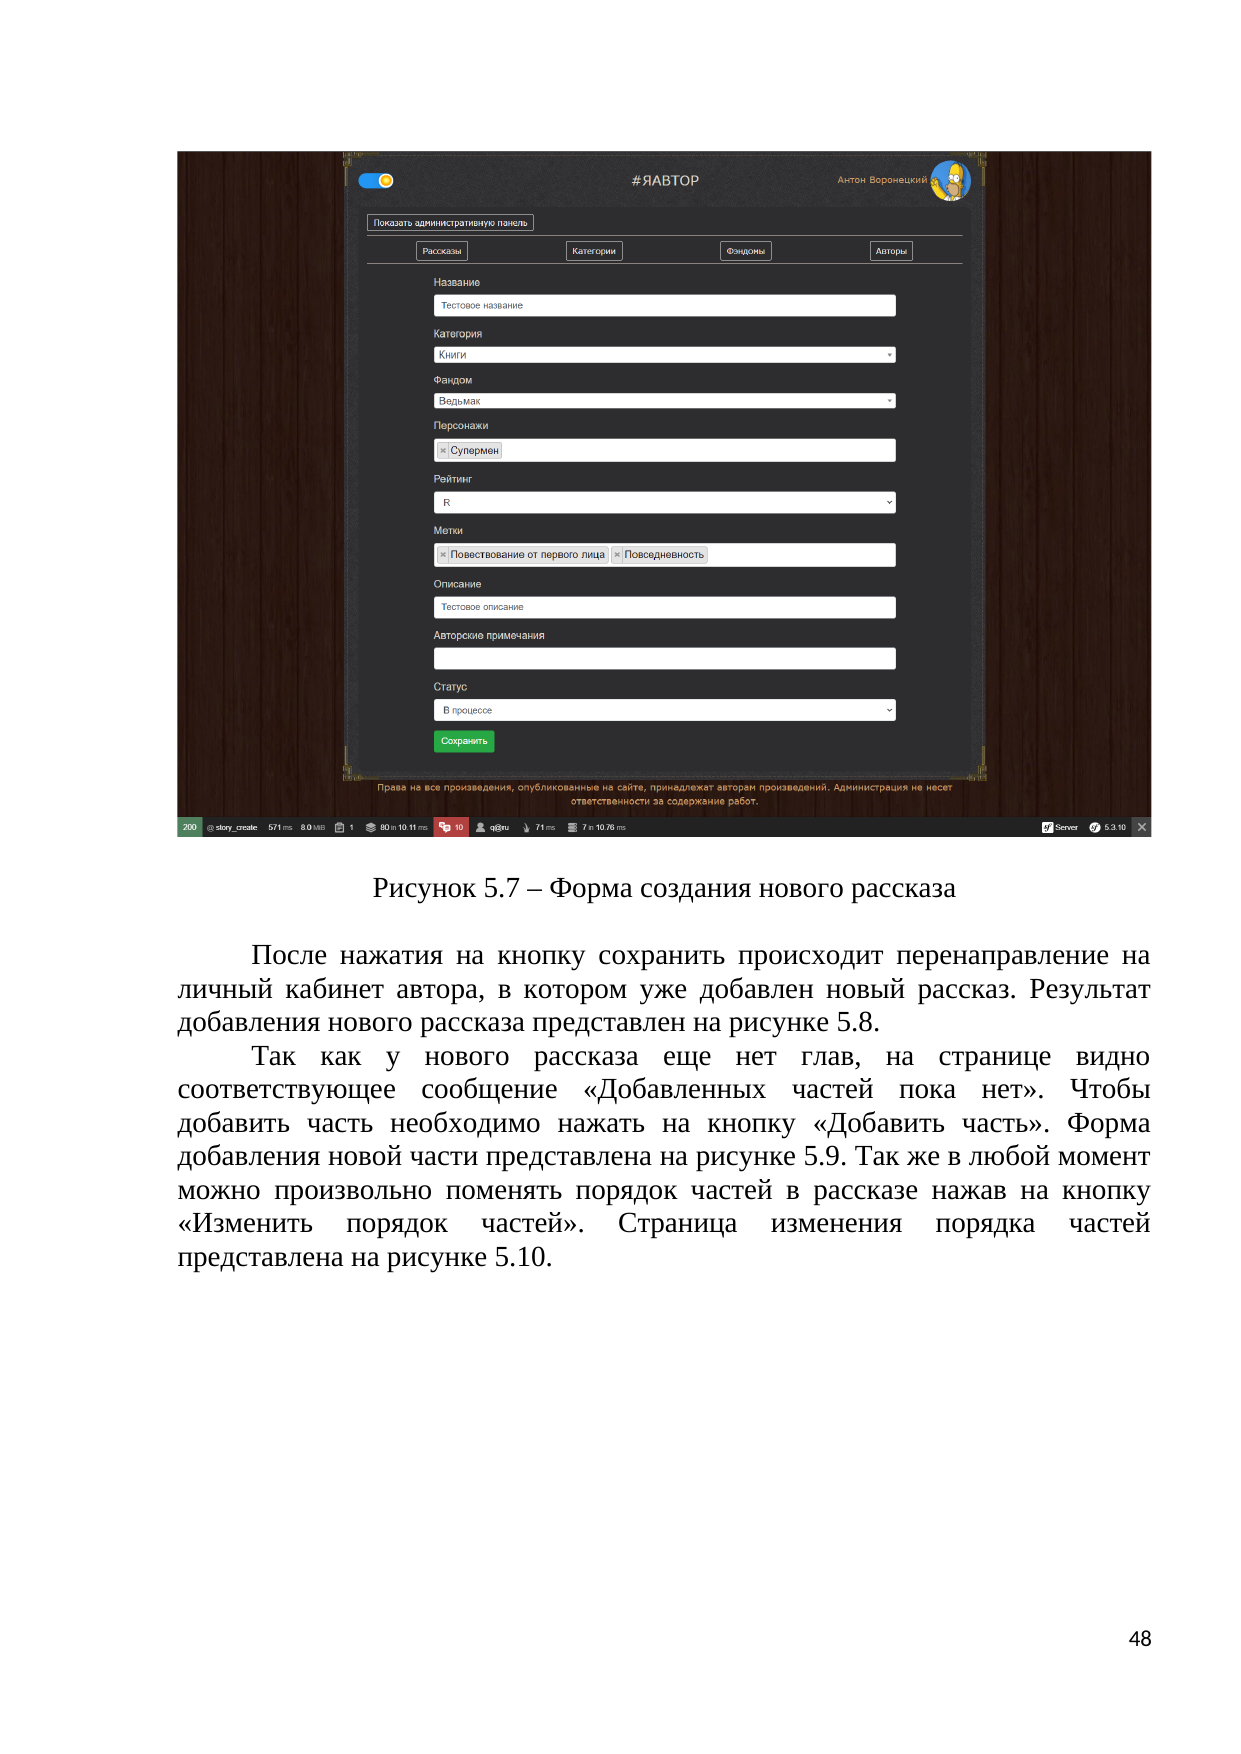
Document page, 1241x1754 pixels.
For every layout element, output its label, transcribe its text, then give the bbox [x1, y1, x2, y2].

picture [177, 151, 1152, 837]
text Так как у нового рассказа еще нет глав, на странице видно соответствующее сообщение «Добавленных частей пока нет». Чтобы добавить часть необходимо нажать на кнопку «Добавить часть». Форма добавления новой части представлена на рисунке 5.9. Так же в любой момент можно произвольно поменять порядок частей в рассказе нажав на кнопку «Изменить порядок частей». Страница изменения порядка частей представлена на рисунке 5.10. [177, 1038, 1152, 1273]
text После нажатия на кнопку сохранить происходит перенаправление на личный кабинет автора, в котором уже добавлен новый рассказ. Результат добавления нового рассказа представлен на рисунке 5.8. [177, 937, 1152, 1038]
list Рисунок 5.7 – Форма создания нового рассказа [177, 870, 1152, 904]
